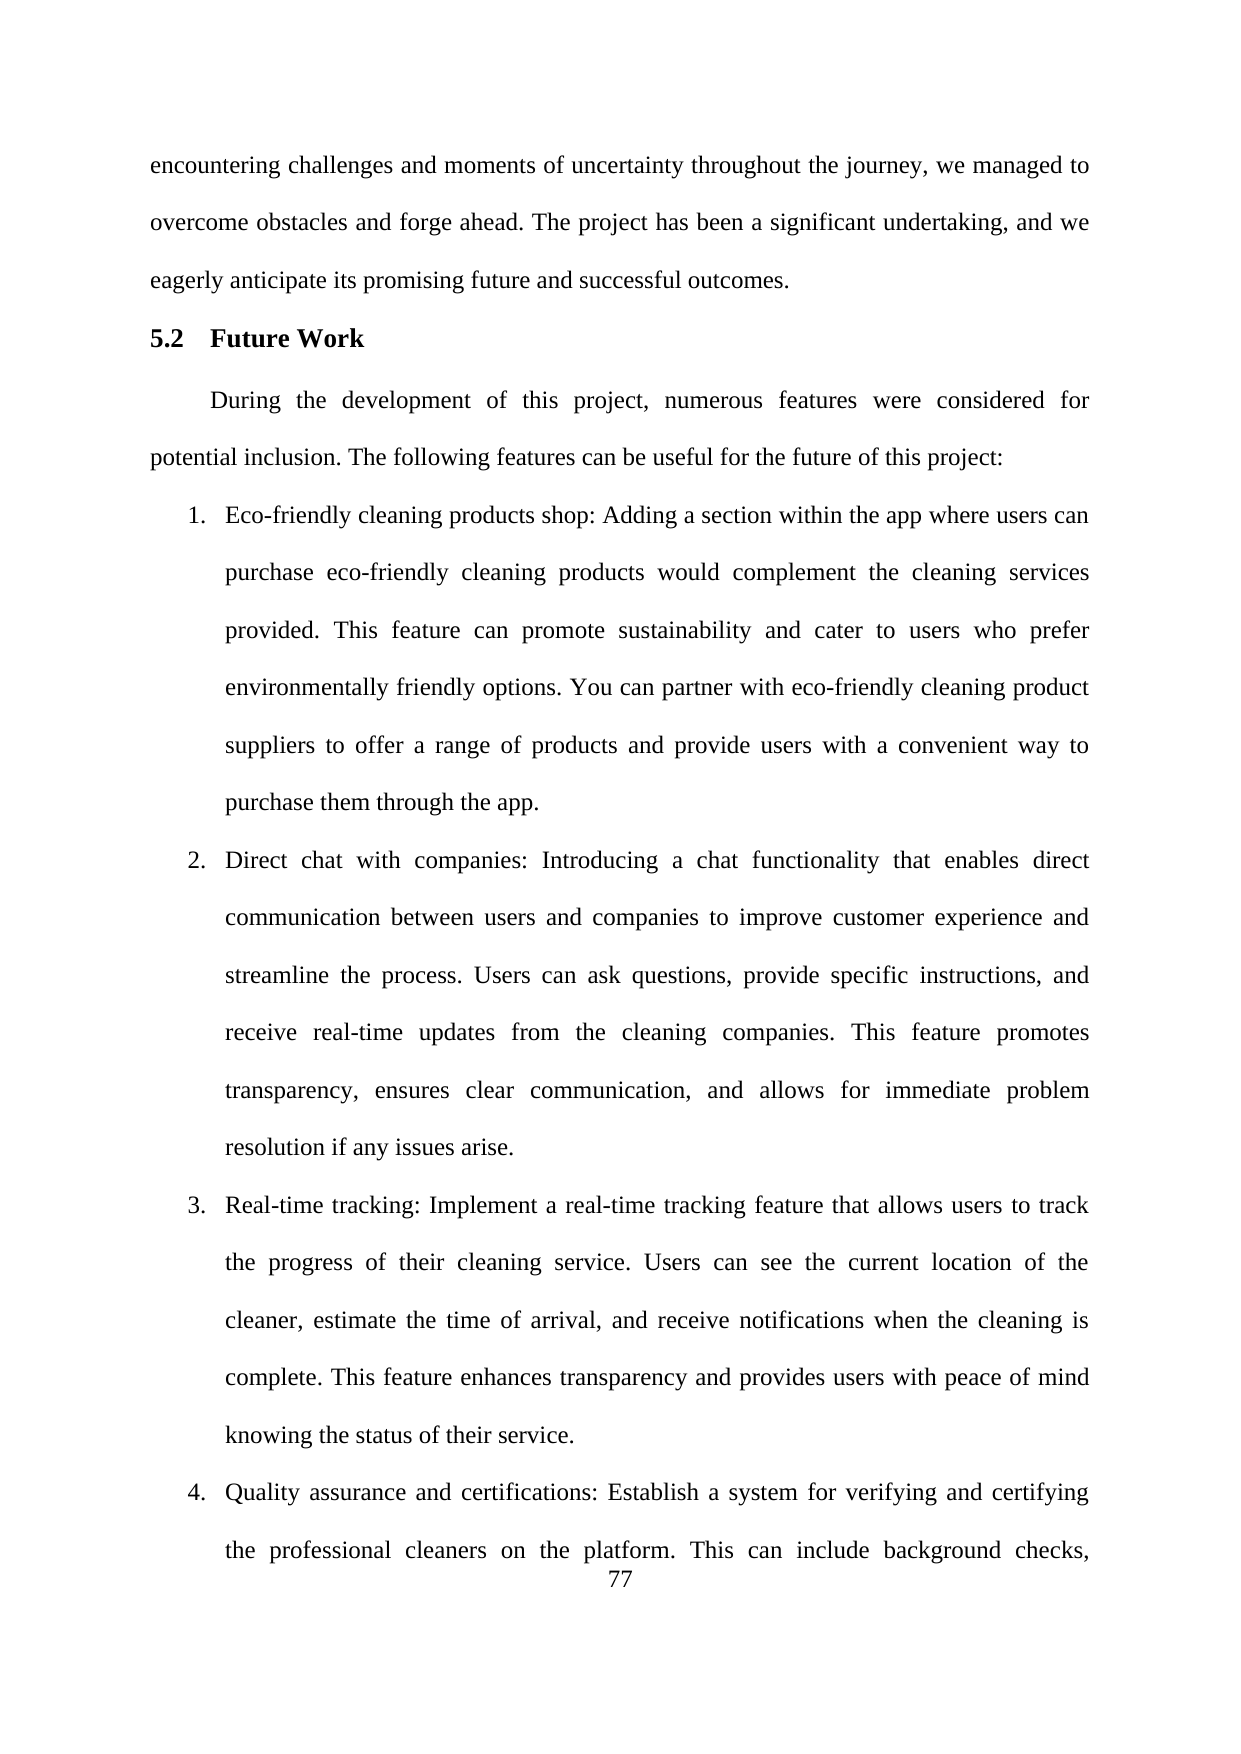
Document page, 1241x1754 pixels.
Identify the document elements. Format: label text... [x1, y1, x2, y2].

list Direct chat with companies: Introducing a chat functionality that enables direct communication between users and companies to improve customer experience and streamline the process. Users can ask questions, provide specific instructions, and receive real-time updates from the cleaning companies. This feature promotes transparency, ensures clear communication, and allows for immediate problem resolution if any issues arise. [187, 845, 1090, 1161]
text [150, 150, 1090, 294]
list Real-time tracking: Implement a real-time tracking feature that allows users to track the progress of their cleaning service. Users can see the current location of the cleaner, estimate the time of arrival, and receive notifications when the cleaning is complete. This feature enhances transparency and provides users with peace of mind knowing the status of their service. [187, 1190, 1090, 1448]
text During the development of this project, numerous features were considered for potential inclusion. The following features can be useful for the future of this project: [150, 385, 1090, 471]
subtitle Future Work [150, 322, 1090, 354]
list Eco-friendly cleaning products shop: Adding a section within the app where users can purchase eco-friendly cleaning products would complement the cleaning services provided. This feature can promote sustainability and cater to users who prefer environmentally friendly options. You can partner with eco-friendly cleaning product suppliers to offer a range of products and provide users with a convenient way to purchase them through the app. [187, 500, 1090, 816]
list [187, 1477, 1090, 1563]
